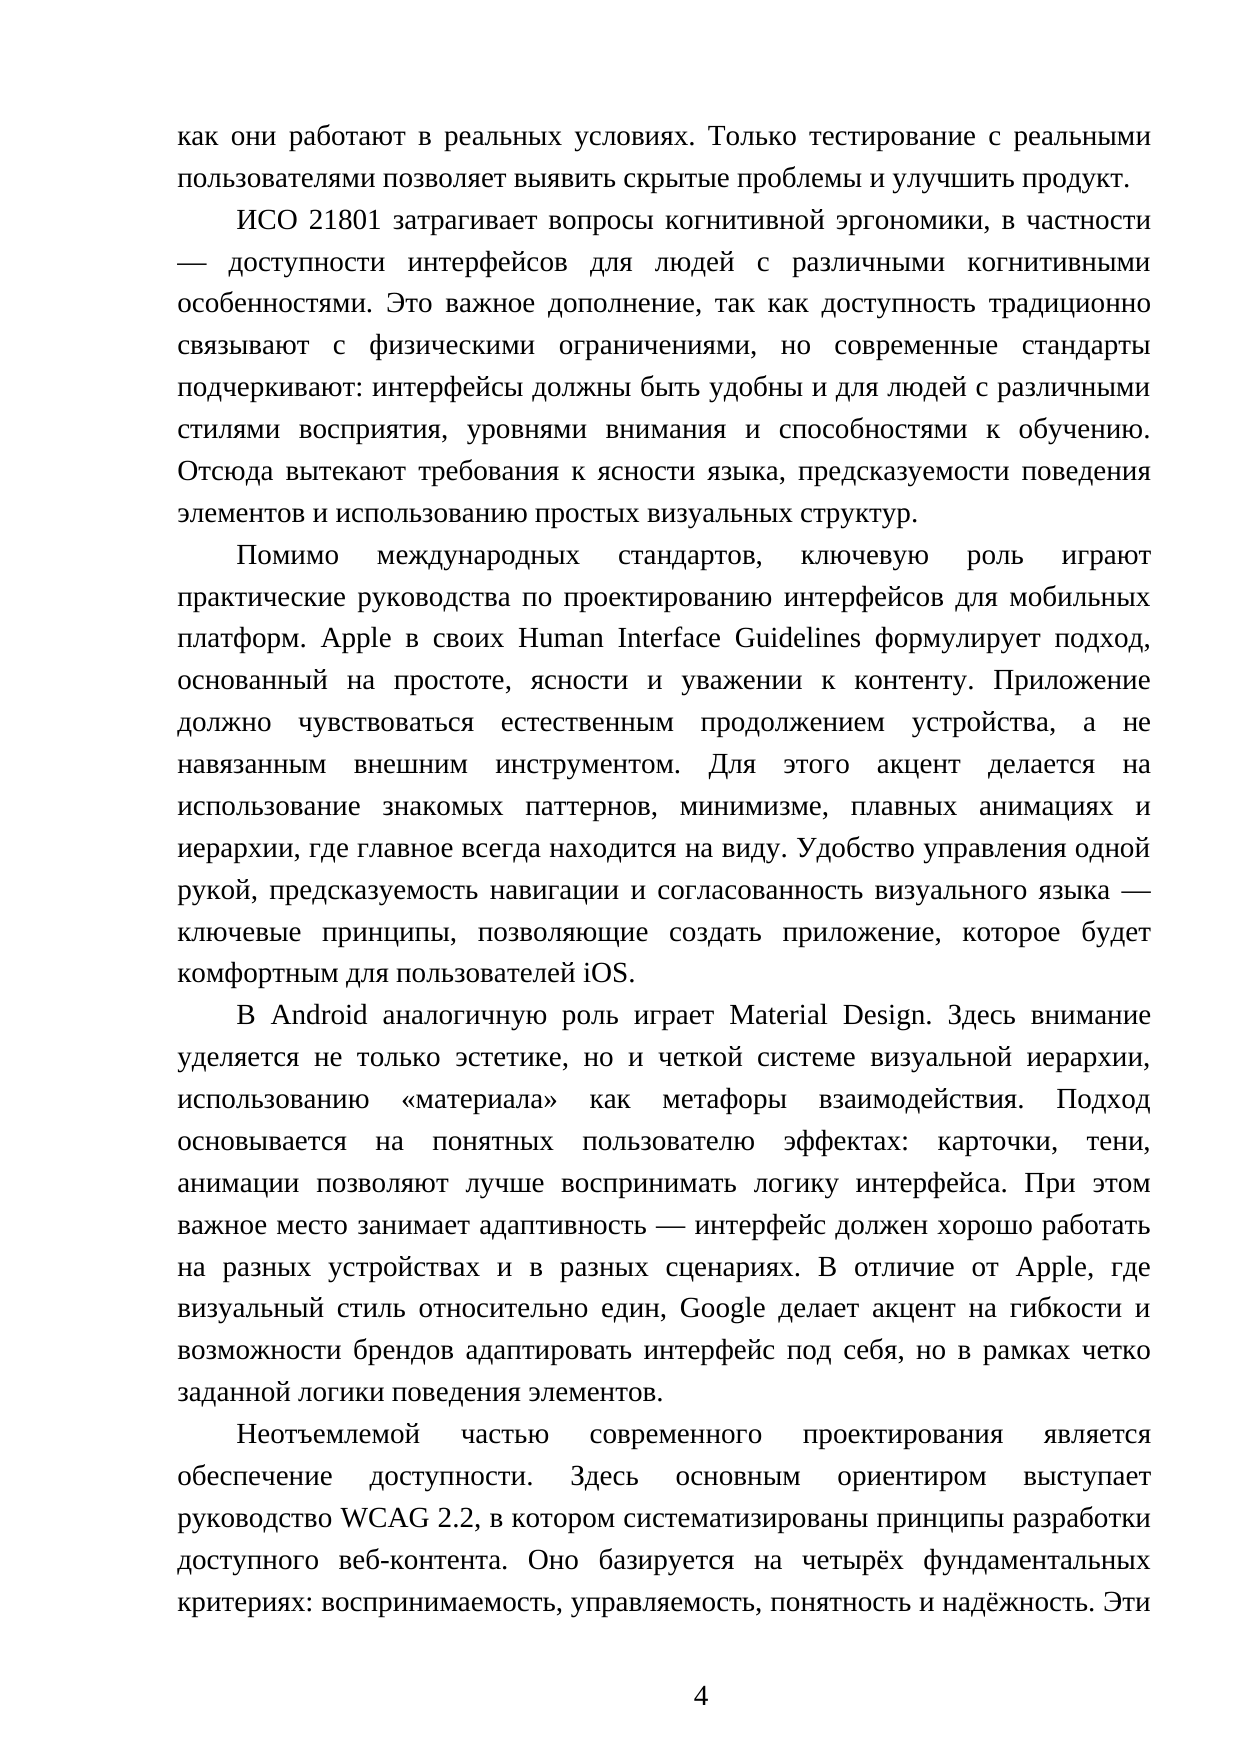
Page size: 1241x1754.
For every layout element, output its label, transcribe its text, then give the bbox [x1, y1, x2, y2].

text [177, 118, 1152, 193]
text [177, 1416, 1152, 1617]
text В Android аналогичную роль играет Material Design. Здесь внимание уделяется не только эстетике, но и четкой системе визуальной иерархии, использованию «материала» как метафоры взаимодействия. Подход основывается на понятных пользователю эффектах: карточки, тени, анимации позволяют лучше воспринимать логику интерфейса. При этом важное место занимает адаптивность — интерфейс должен хорошо работать на разных устройствах и в разных сценариях. В отличие от Apple, где визуальный стиль относительно един, Google делает акцент на гибкости и возможности брендов адаптировать интерфейс под себя, но в рамках четко заданной логики поведения элементов. [177, 997, 1152, 1408]
text Помимо международных стандартов, ключевую роль играют практические руководства по проектированию интерфейсов для мобильных платформ. Apple в своих Human Interface Guidelines формулирует подход, основанный на простоте, ясности и уважении к контенту. Приложение должно чувствоваться естественным продолжением устройства, а не навязанным внешним инструментом. Для этого акцент делается на использование знакомых паттернов, минимизме, плавных анимациях и иерархии, где главное всегда находится на виду. Удобство управления одной рукой, предсказуемость навигации и согласованность визуального языка — ключевые принципы, позволяющие создать приложение, которое будет комфортным для пользователей iOS. [177, 537, 1152, 989]
text ИСО 21801 затрагивает вопросы когнитивной эргономики, в частности — доступности интерфейсов для людей с различными когнитивными особенностями. Это важное дополнение, так как доступность традиционно связывают с физическими ограничениями, но современные стандарты подчеркивают: интерфейсы должны быть удобны и для людей с различными стилями восприятия, уровнями внимания и способностями к обучению. Отсюда вытекают требования к ясности языка, предсказуемости поведения элементов и использованию простых визуальных структур. [177, 202, 1152, 528]
